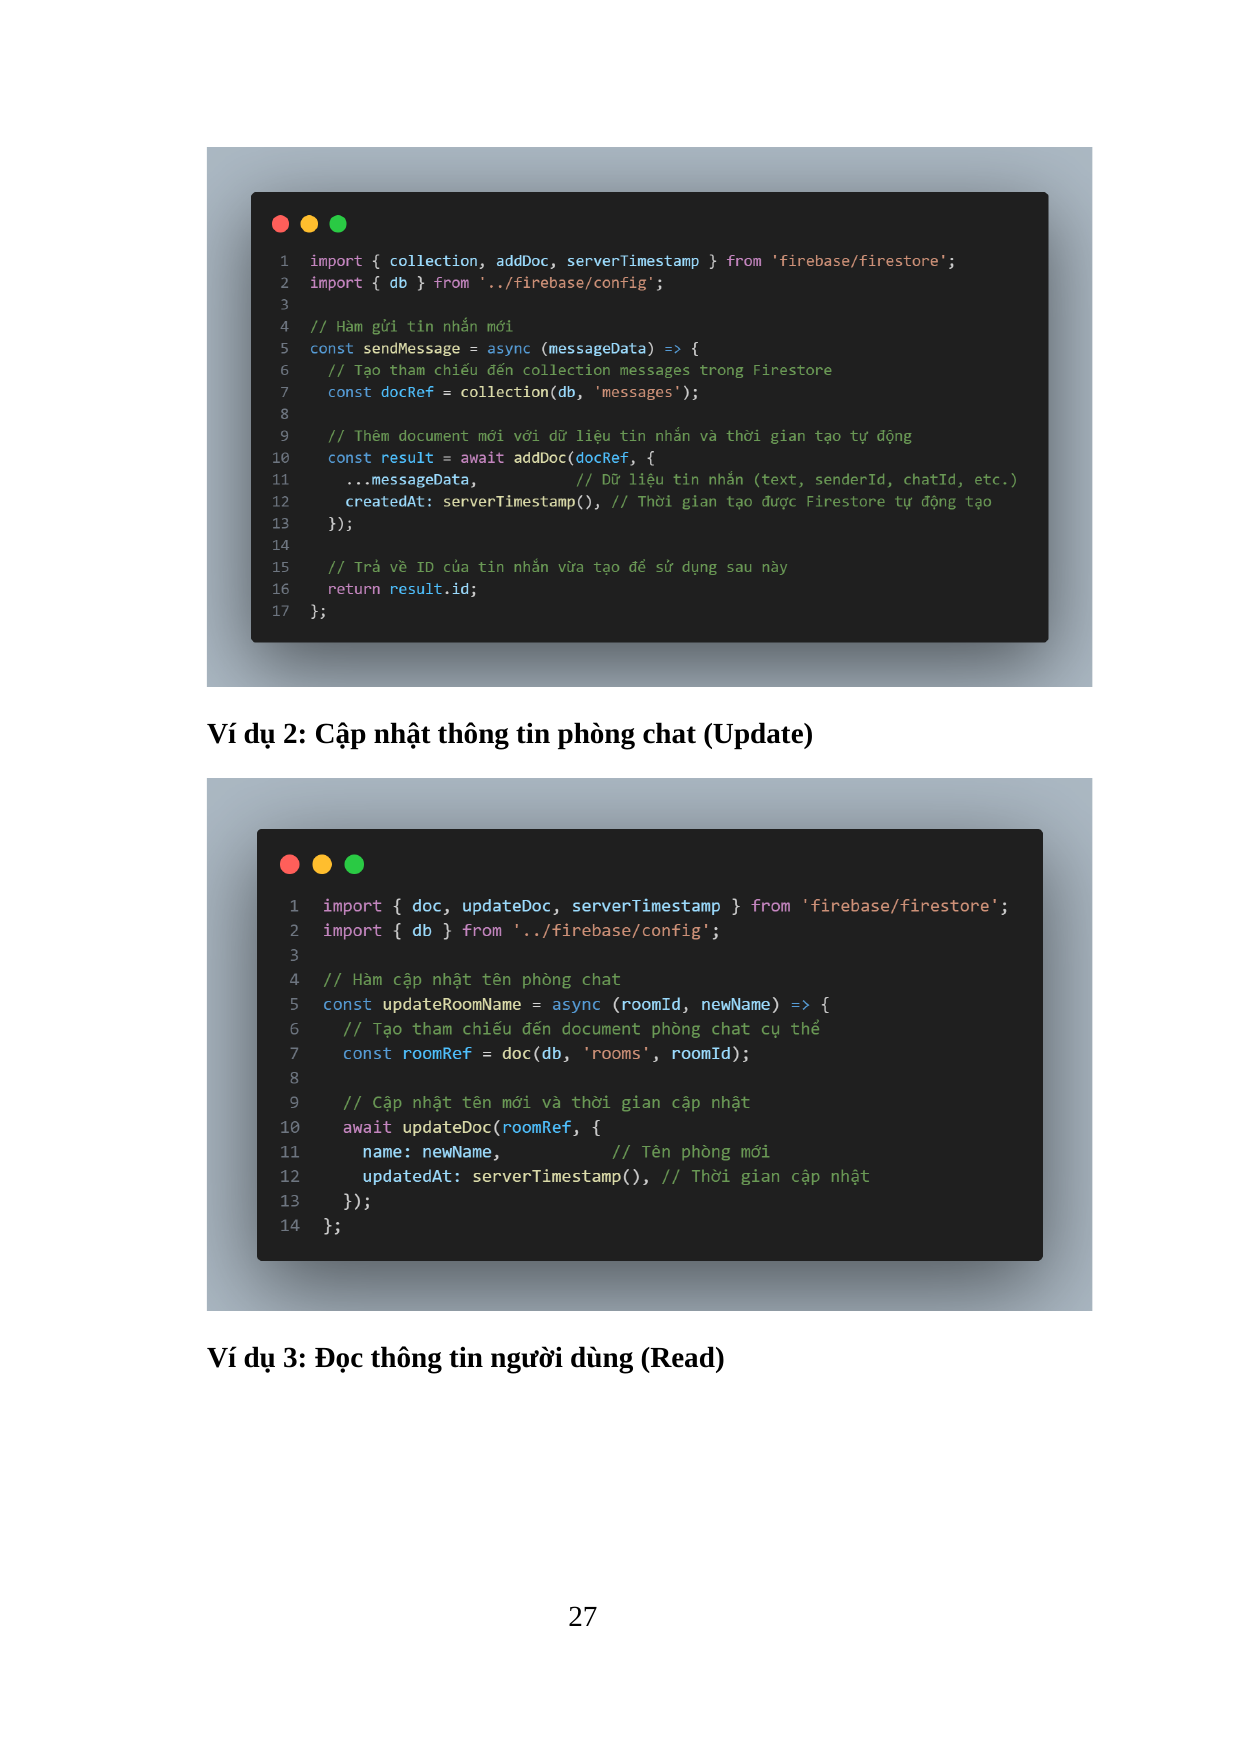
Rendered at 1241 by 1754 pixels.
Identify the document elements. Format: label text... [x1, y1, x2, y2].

text Ví dụ 2: Cập nhật thông tin phòng chat (Update) [207, 716, 1092, 749]
picture [206, 147, 1093, 687]
picture [206, 778, 1093, 1311]
text Ví dụ 3: Đọc thông tin người dùng (Read) [207, 1340, 1092, 1373]
